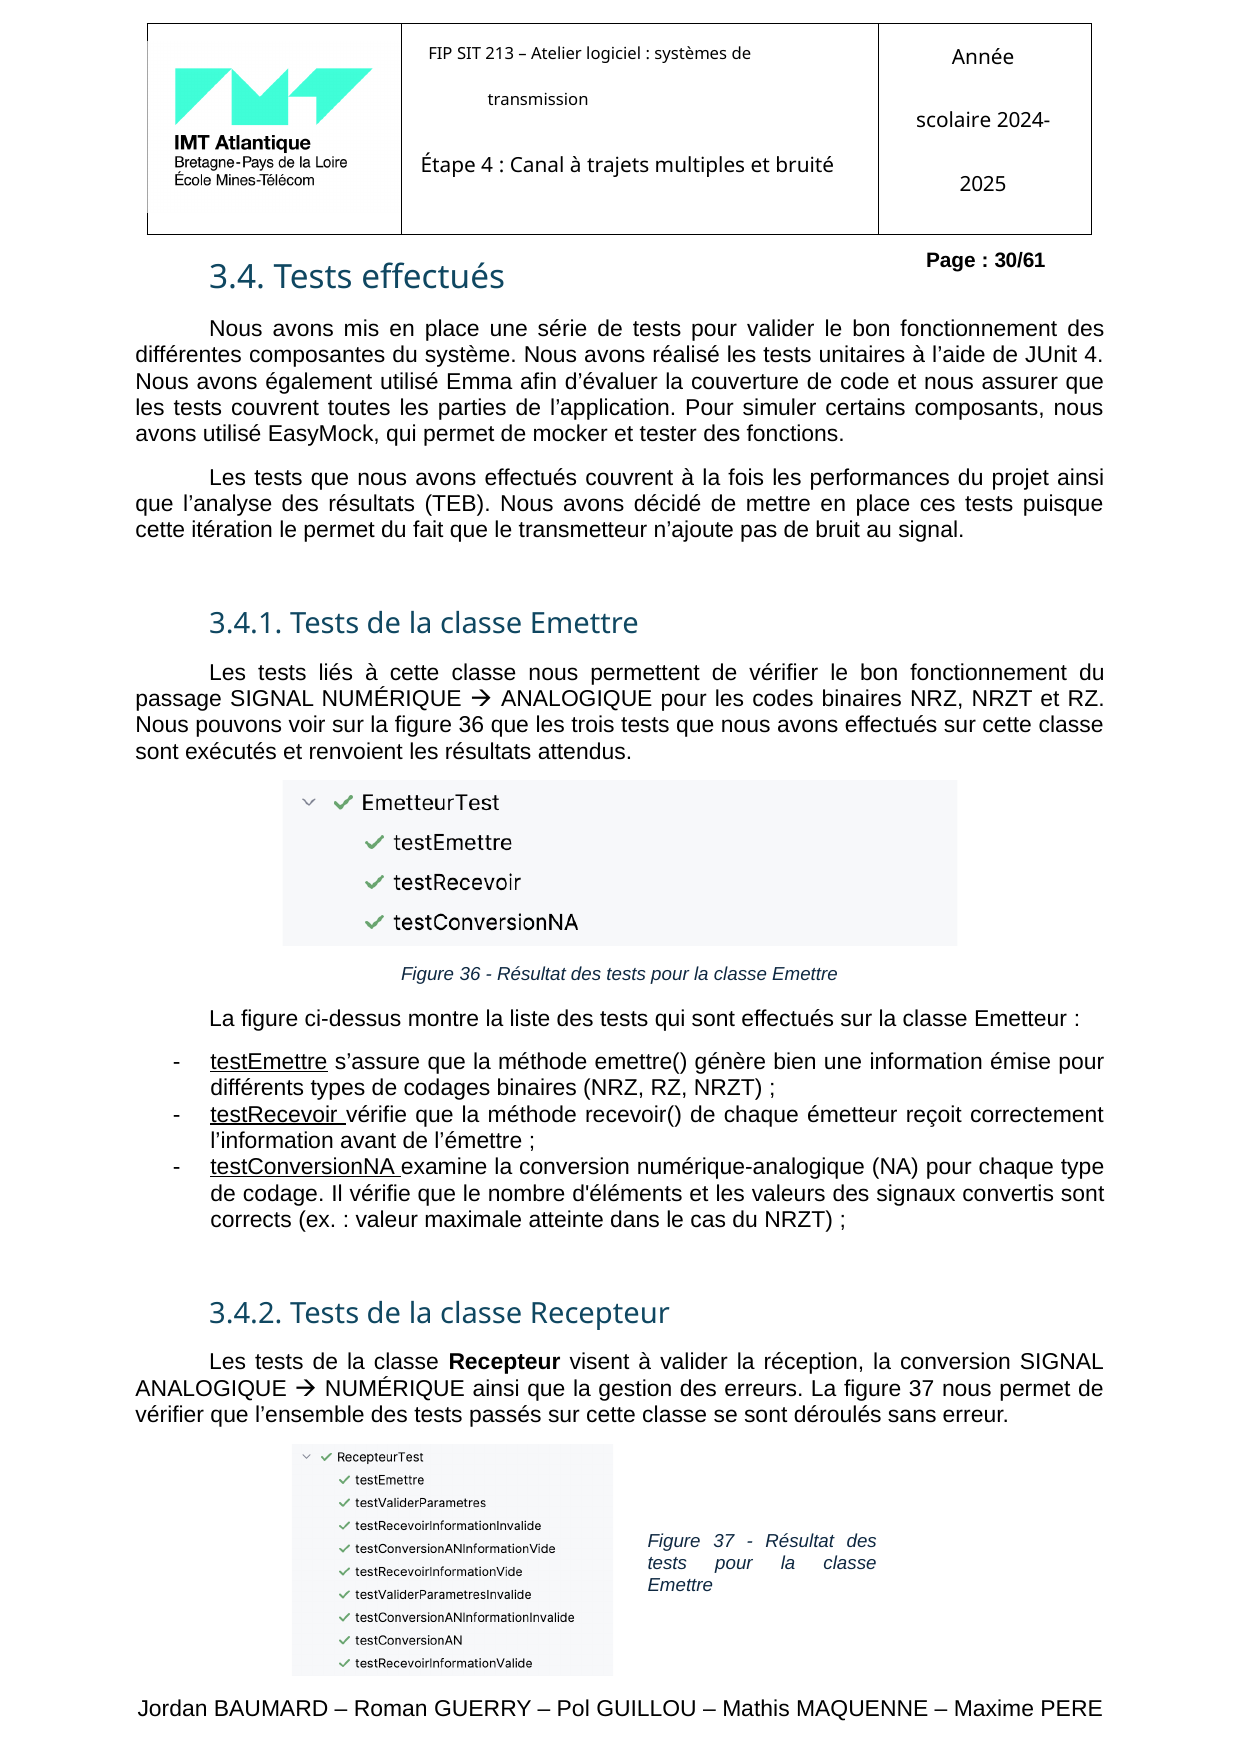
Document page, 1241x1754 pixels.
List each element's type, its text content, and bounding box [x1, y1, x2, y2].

text Les tests que nous avons effectués couvrent à la fois les performances du projet ainsi que l’analyse des résultats (TEB). Nous avons décidé de mettre en place ces tests puisque cette itération le permet du fait que le transmetteur n’ajoute pas de bruit au signal. [135, 463, 1105, 542]
picture [147, 41, 401, 213]
subtitle 3.4.1. Tests de la classe Emettre [135, 602, 1105, 642]
text Les tests liés à cette classe nous permettent de vérifier le bon fonctionnement du passage SIGNAL NUMÉRIQUE ANALOGIQUE pour les codes binaires NRZ, NRZT et RZ. Nous pouvons voir sur la figure 36 que les trois tests que nous avons effectués sur cette classe sont exécutés et renvoient les résultats attendus. [135, 658, 1105, 764]
text Les tests de la classe Recepteur visent à valider la réception, la conversion SIGNAL ANALOGIQUE NUMÉRIQUE ainsi que la gestion des erreurs. La figure 37 nous permet de vérifier que l’ensemble des tests passés sur cette classe se sont déroulés sans erreur. [135, 1348, 1105, 1427]
text La figure ci-dessus montre la liste des tests qui sont effectués sur la classe Emetteur : [135, 1005, 1105, 1031]
picture [291, 1444, 614, 1676]
list testConversionNA examine la conversion numérique-analogique (NA) pour chaque type de codage. Il vérifie que le nombre d'éléments et les valeurs des signaux convertis sont corrects (ex. : valeur maximale atteinte dans le cas du NRZT) ; [173, 1153, 1105, 1232]
subtitle 3.4.2. Tests de la classe Recepteur [135, 1292, 1105, 1332]
picture [282, 780, 958, 946]
text Nous avons mis en place une série de tests pour valider le bon fonctionnement des différentes composantes du système. Nous avons réalisé les tests unitaires à l’aide de JUnit 4. Nous avons également utilisé Emma afin d’évaluer la couverture de code et nous assurer que les tests couvrent toutes les parties de l’application. Pour simuler certains composants, nous avons utilisé EasyMock, qui permet de mocker et tester des fonctions. [135, 315, 1105, 447]
list testRecevoir vérifie que la méthode recevoir() de chaque émetteur reçoit correctement l’information avant de l’émettre ; [173, 1101, 1105, 1153]
list testEmettre s’assure que la méthode emettre() génère bien une information émise pour différents types de codages binaires (NRZ, RZ, NRZT) ; [173, 1048, 1105, 1101]
text Figure 36 - Résultat des tests pour la classe Emettre [135, 962, 1105, 984]
subtitle 3.4. Tests effectués [135, 253, 1105, 298]
